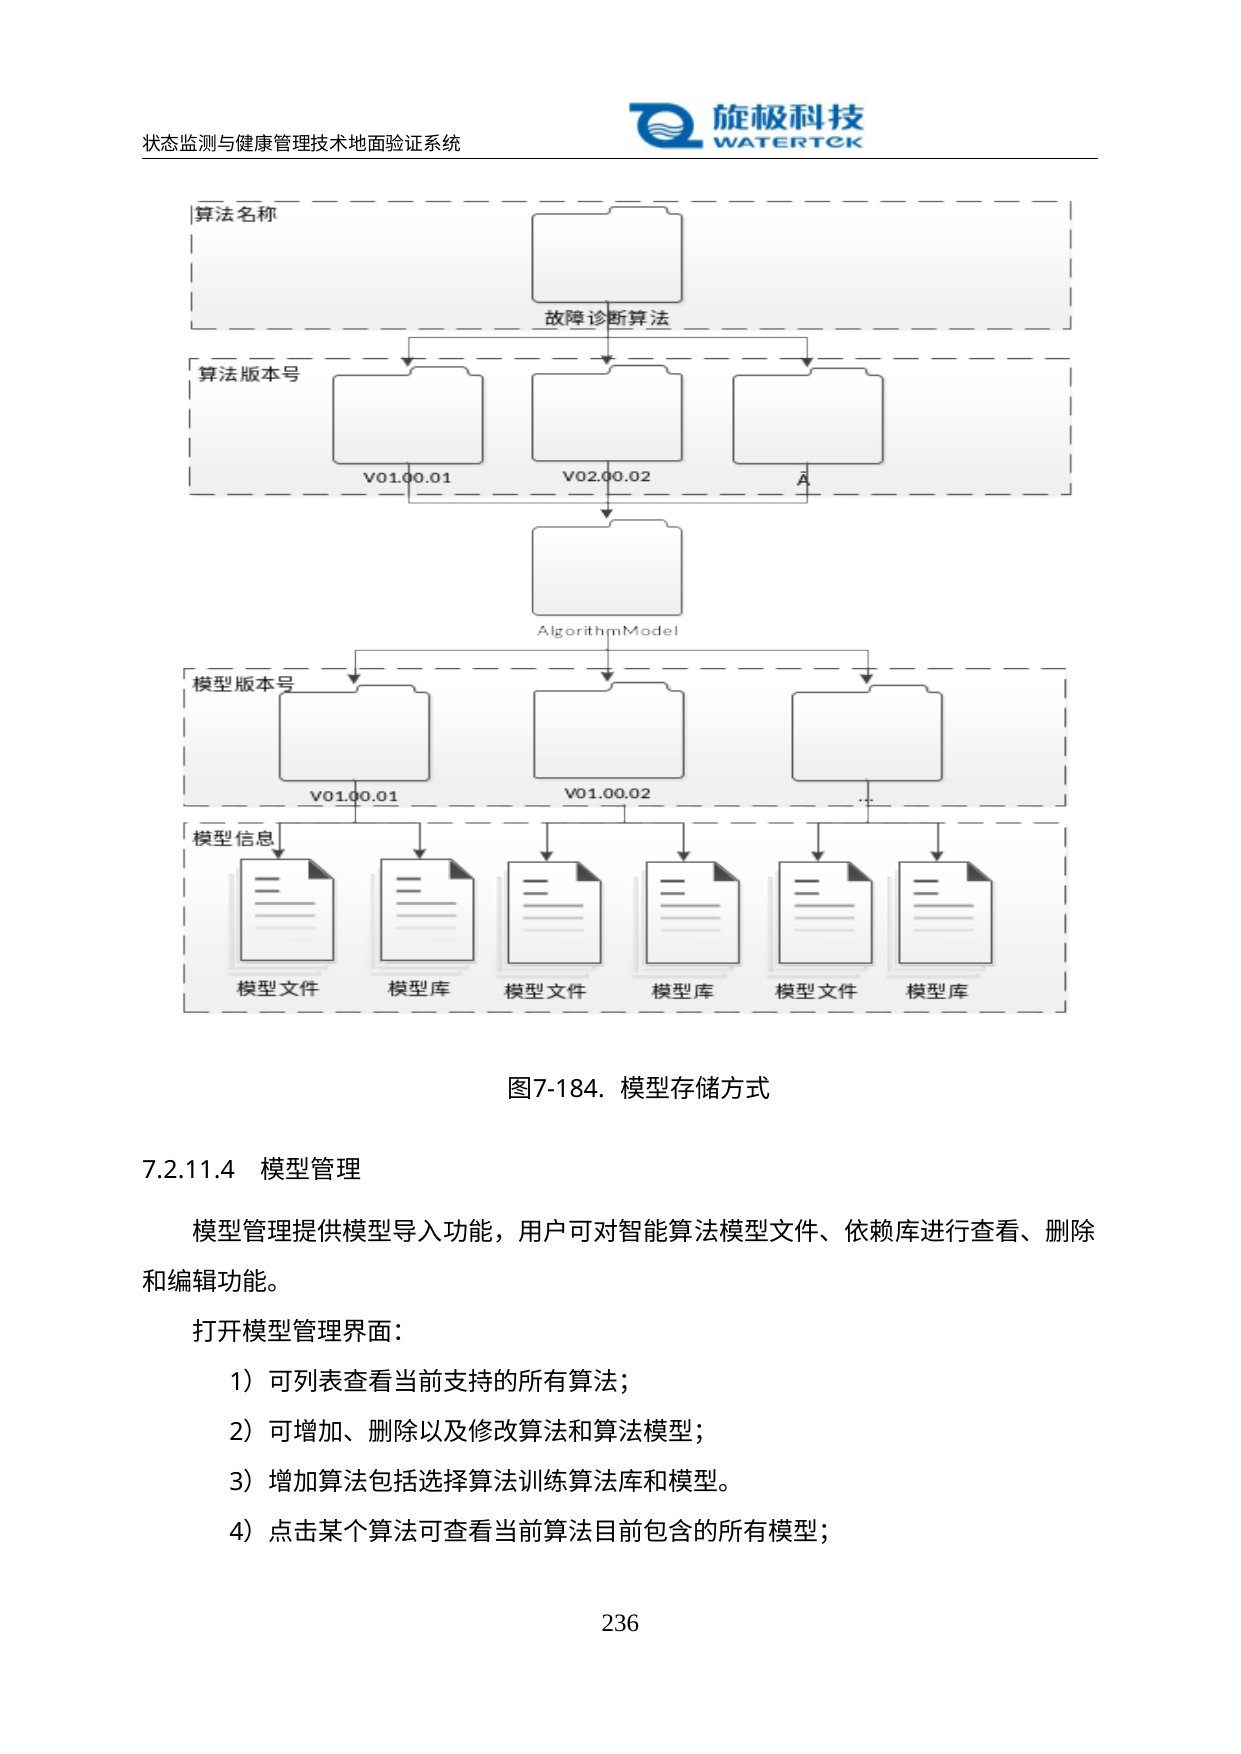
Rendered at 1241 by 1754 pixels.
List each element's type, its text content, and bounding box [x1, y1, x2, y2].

list 增加算法包括选择算法训练算法库和模型。 [142, 1461, 1098, 1497]
list 可列表查看当前支持的所有算法； [142, 1361, 1098, 1397]
text 打开模型管理界面： [142, 1311, 1098, 1347]
list 点击某个算法可查看当前算法目前包含的所有模型； [142, 1511, 1098, 1547]
list 可增加、删除以及修改算法和算法模型； [142, 1411, 1098, 1447]
text 模型管理提供模型导入功能，用户可对智能算法模型文件、依赖库进行查看、删除和编辑功能。 [142, 1211, 1098, 1297]
picture [628, 100, 867, 151]
list 模型存储方式 [142, 1052, 1098, 1120]
text 模型管理 [142, 1134, 1098, 1202]
